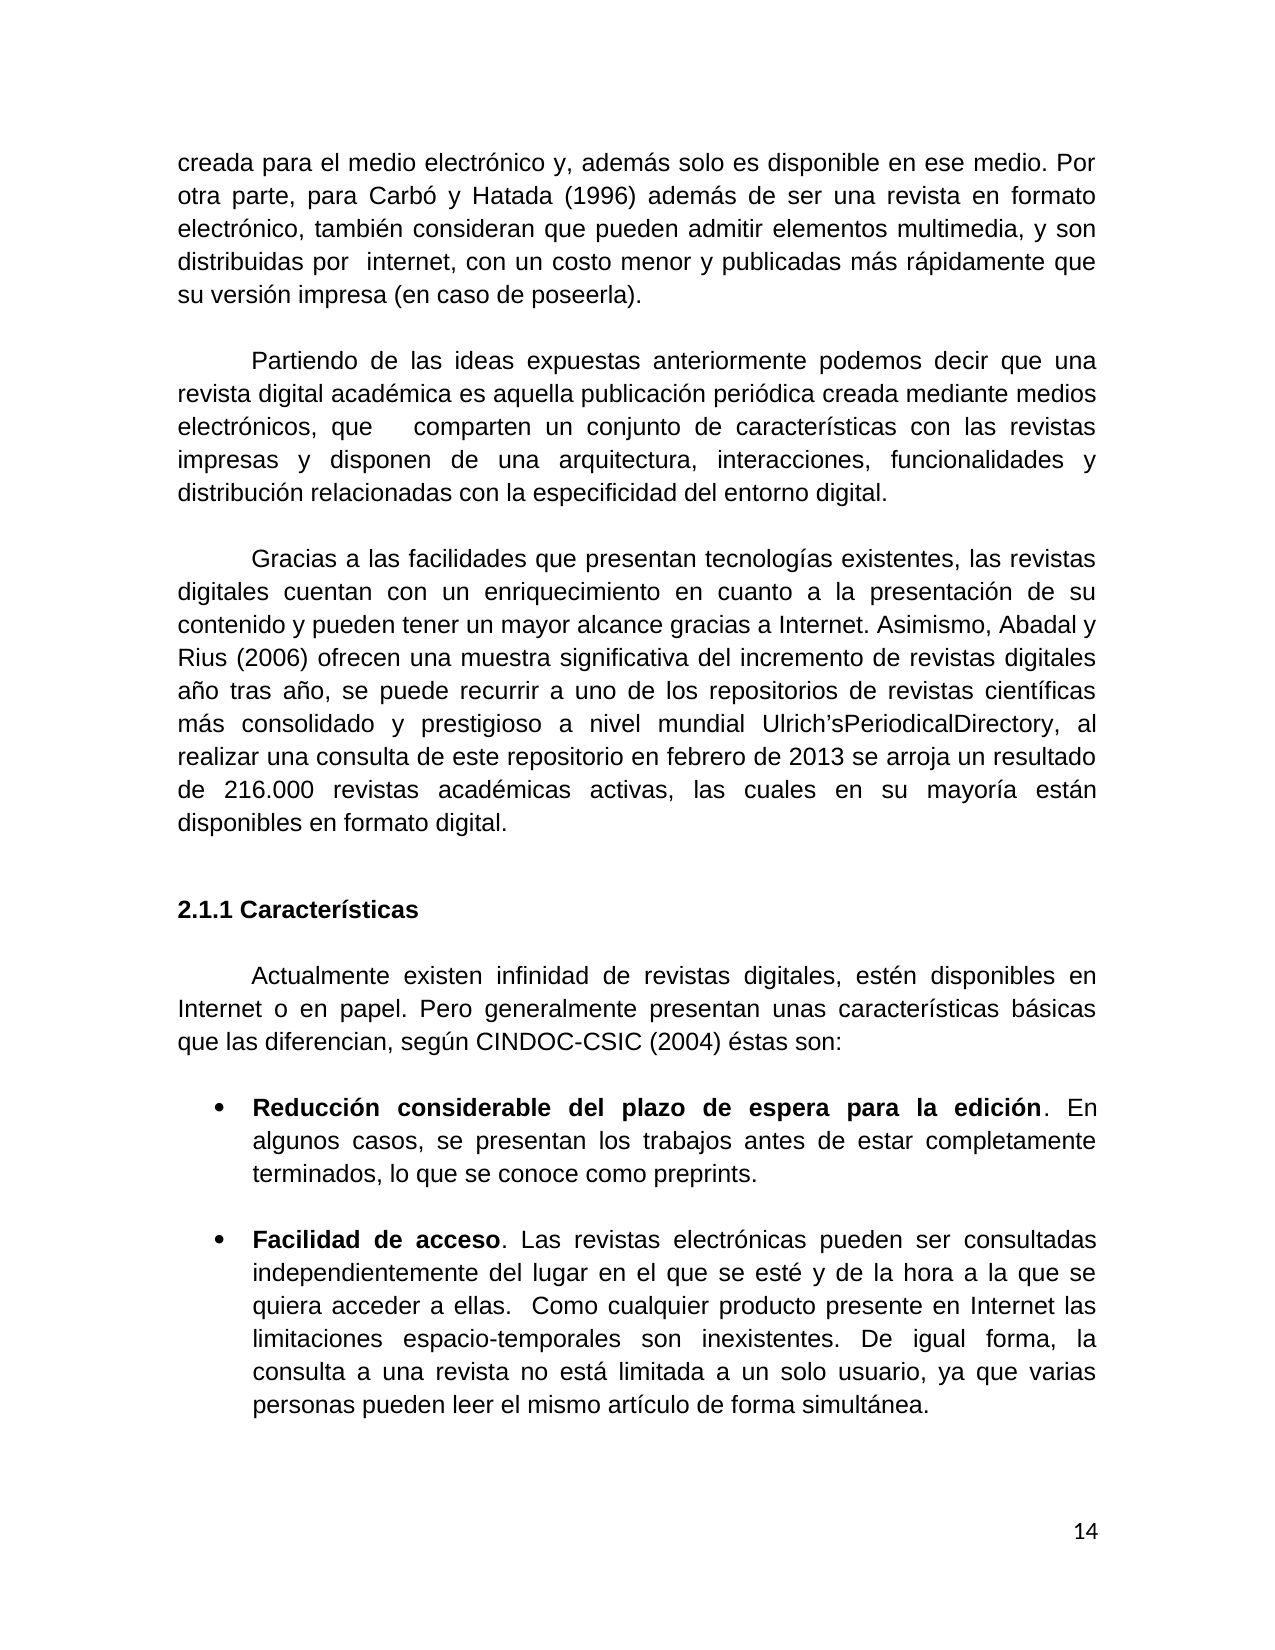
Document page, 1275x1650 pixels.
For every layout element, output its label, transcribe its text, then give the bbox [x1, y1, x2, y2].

subtitle 2.1.1 Características [177, 895, 1098, 924]
text Partiendo de las ideas expuestas anteriormente podemos decir que una revista digital académica es aquella publicación periódica creada mediante medios electrónicos, que comparten un conjunto de características con las revistas impresas y disponen de una arquitectura, interacciones, funcionalidades y distribución relacionadas con la especificidad del entorno digital. [177, 346, 1098, 507]
list Facilidad de acceso. Las revistas electrónicas pueden ser consultadas independientemente del lugar en el que se esté y de la hora a la que se quiera acceder a ellas. Como cualquier producto presente en Internet las limitaciones espacio-temporales son inexistentes. De igual forma, la consulta a una revista no está limitada a un solo usuario, ya que varias personas pueden leer el mismo artículo de forma simultánea. [215, 1225, 1098, 1419]
text Gracias a las facilidades que presentan tecnologías existentes, las revistas digitales cuentan con un enriquecimiento en cuanto a la presentación de su contenido y pueden tener un mayor alcance gracias a Internet. Asimismo, Abadal y Rius (2006) ofrecen una muestra significativa del incremento de revistas digitales año tras año, se puede recurrir a uno de los repositorios de revistas científicas más consolidado y prestigioso a nivel mundial Ulrich’sPeriodicalDirectory, al realizar una consulta de este repositorio en febrero de 2013 se arroja un resultado de 216.000 revistas académicas activas, las cuales en su mayoría están disponibles en formato digital. [177, 544, 1098, 837]
list Reducción considerable del plazo de espera para la edición. En algunos casos, se presentan los trabajos antes de estar completamente terminados, lo que se conoce como preprints. [215, 1093, 1098, 1188]
text Actualmente existen infinidad de revistas digitales, estén disponibles en Internet o en papel. Pero generalmente presentan unas características básicas que las diferencian, según CINDOC-CSIC (2004) éstas son: [177, 961, 1098, 1056]
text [177, 148, 1098, 308]
